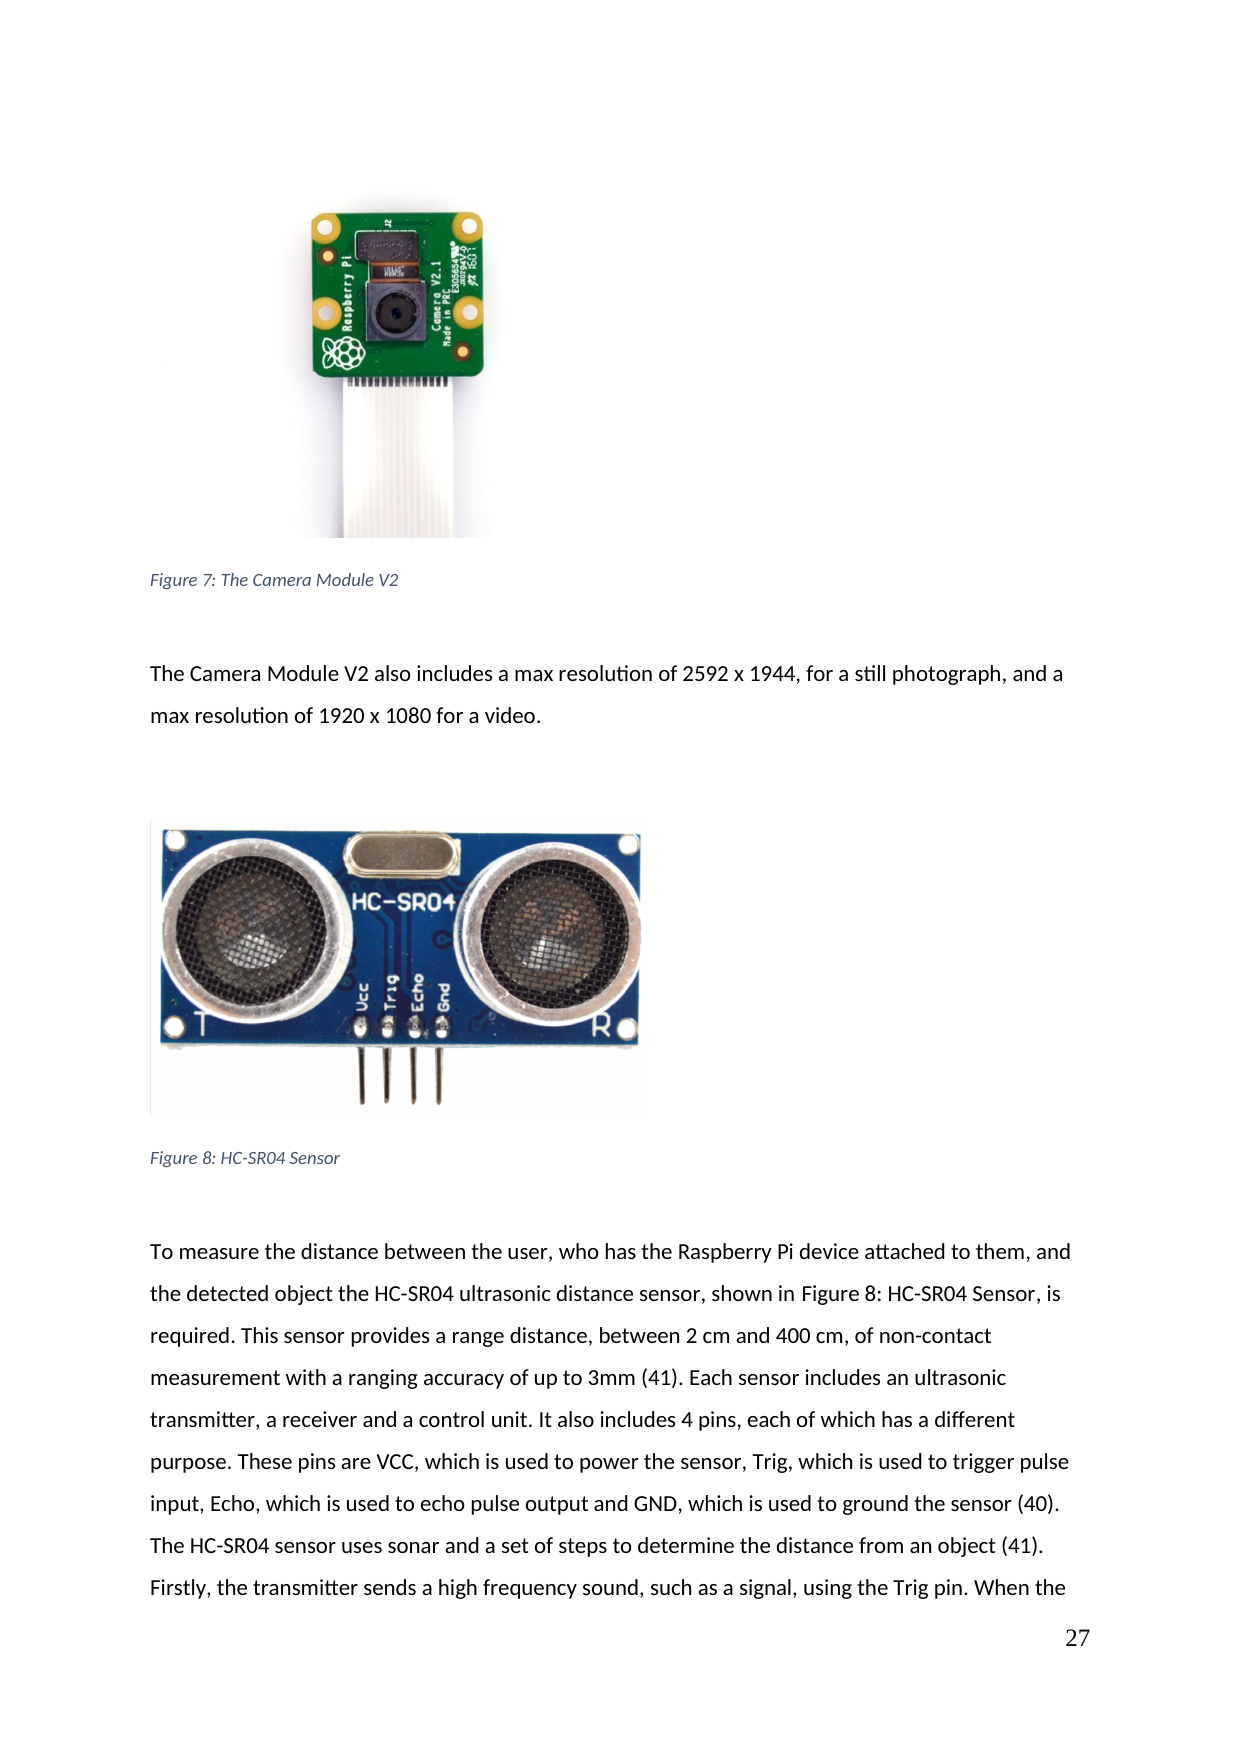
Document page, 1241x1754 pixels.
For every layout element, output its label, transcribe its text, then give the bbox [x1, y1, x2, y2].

text Figure : The Camera Module V2 [150, 568, 1090, 591]
picture [150, 150, 627, 538]
text The Camera Module V2 also includes a max resolution of 2592 x 1944, for a still photograph, and a max resolution of 1920 x 1080 for a video. [150, 659, 1090, 729]
text Figure : HC-SR04 Sensor [150, 1146, 1090, 1169]
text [150, 1237, 1090, 1601]
picture [150, 818, 647, 1116]
